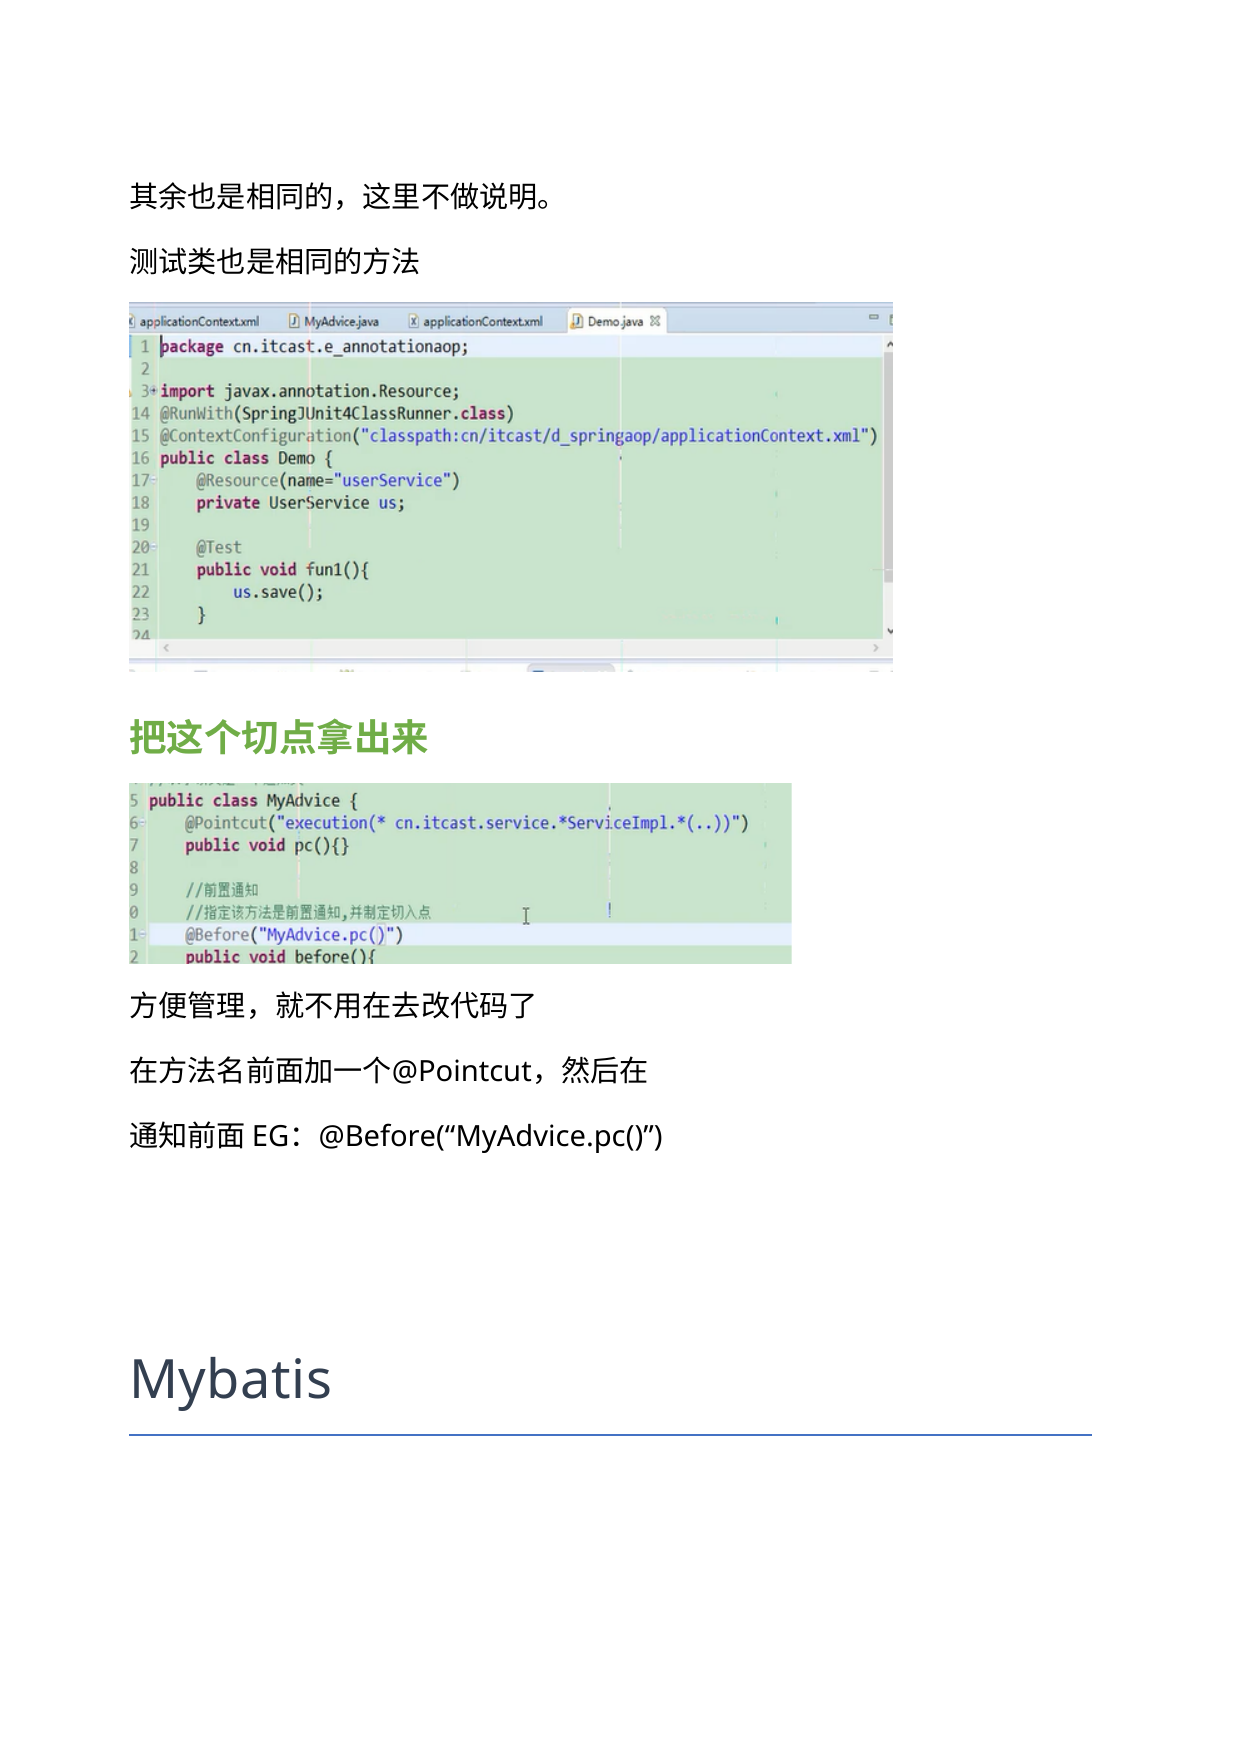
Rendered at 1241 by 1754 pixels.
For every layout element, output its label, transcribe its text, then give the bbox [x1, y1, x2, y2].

picture [129, 783, 792, 964]
picture [129, 302, 893, 672]
text 方便管理，就不用在去改代码了 [129, 971, 1092, 1036]
text 在方法名前面加一个@Pointcut，然后在 [129, 1036, 1092, 1101]
text 测试类也是相同的方法 [129, 227, 1092, 292]
title Mybatis [129, 1328, 1092, 1434]
text 通知前面EG：@Before(“MyAdvice.pc()”) [129, 1101, 1092, 1166]
subtitle 把这个切点拿出来 [129, 703, 1092, 768]
text 其余也是相同的，这里不做说明。 [129, 162, 1092, 227]
